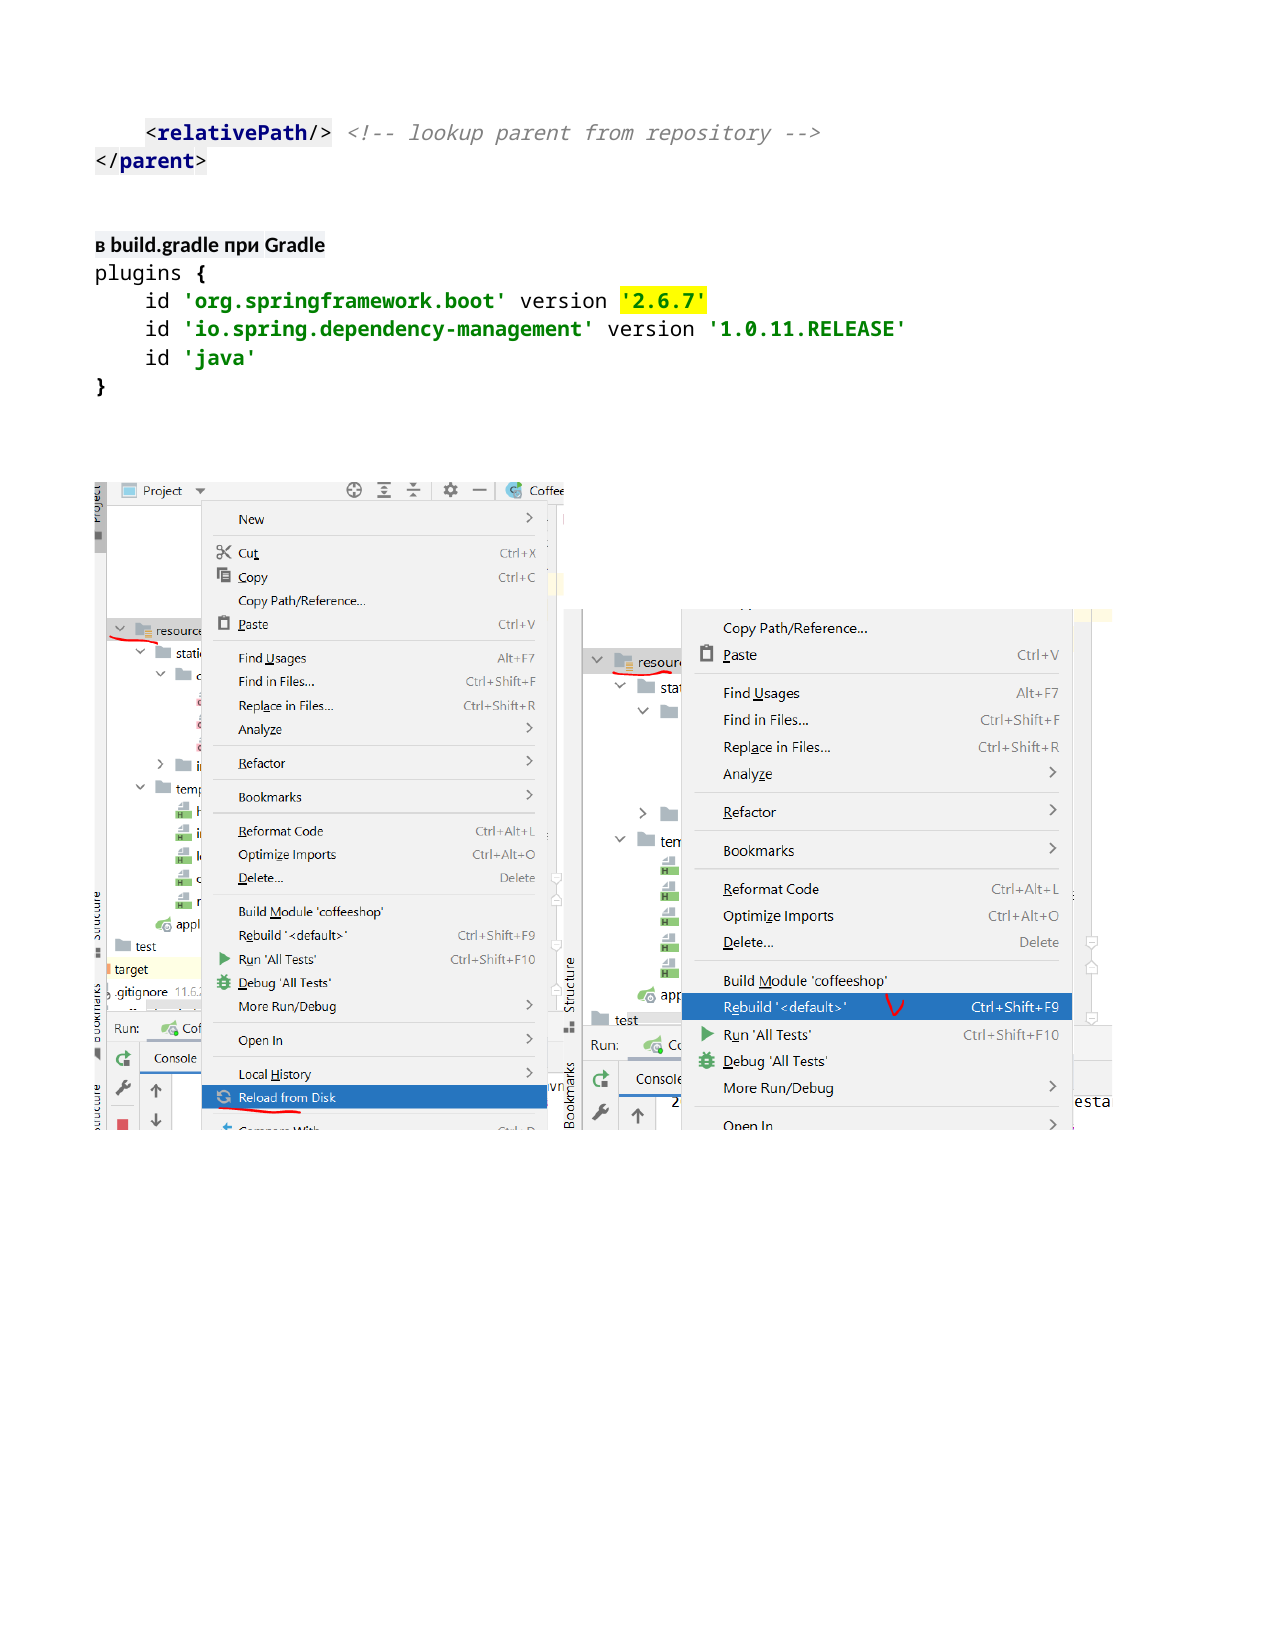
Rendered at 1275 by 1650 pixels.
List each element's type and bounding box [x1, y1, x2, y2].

picture [94, 482, 1113, 1130]
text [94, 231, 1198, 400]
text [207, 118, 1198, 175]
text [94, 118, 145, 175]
